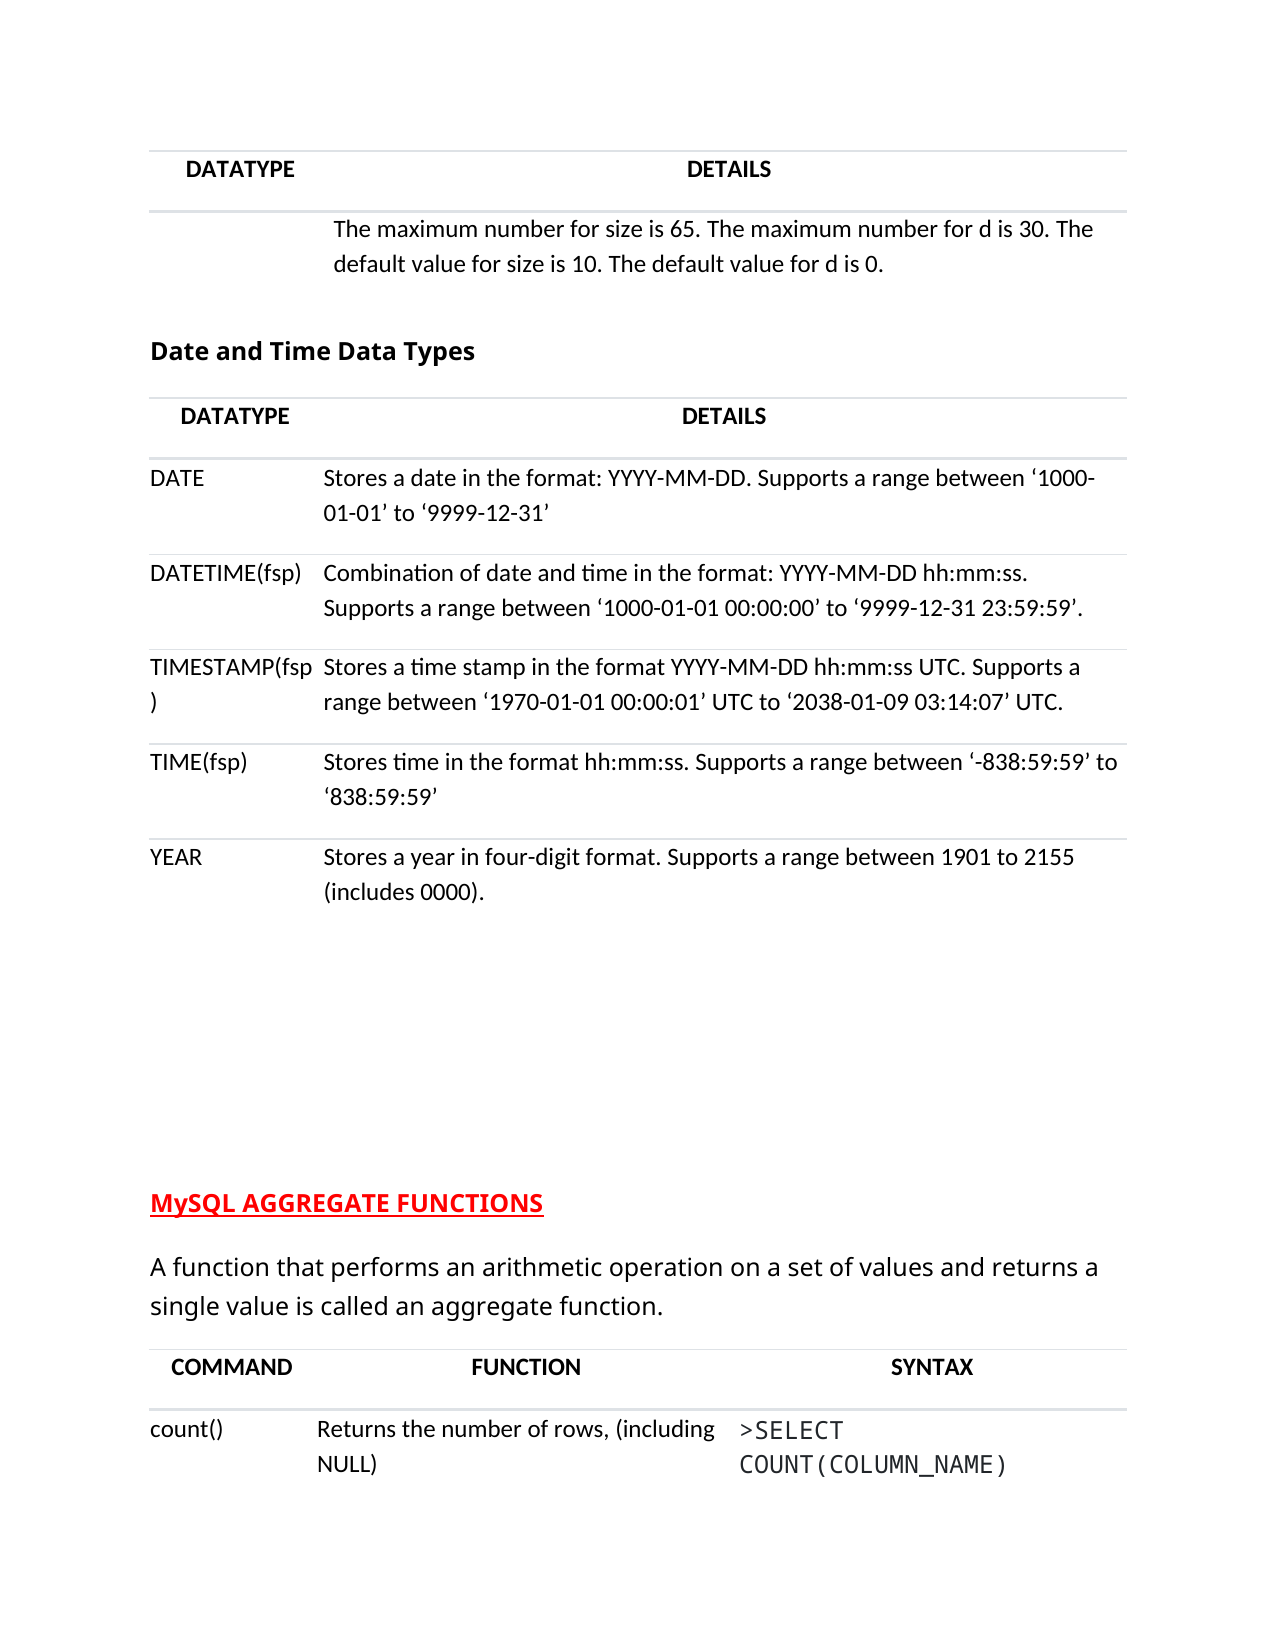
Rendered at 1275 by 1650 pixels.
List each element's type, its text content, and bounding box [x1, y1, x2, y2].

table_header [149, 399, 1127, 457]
subtitle MySQL AGGREGATE FUNCTIONS [150, 1186, 1125, 1220]
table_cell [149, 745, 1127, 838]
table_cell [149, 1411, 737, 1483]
text A function that performs an arithmetic operation on a set of values and returns a single value is called an aggregate function. [150, 1249, 1125, 1322]
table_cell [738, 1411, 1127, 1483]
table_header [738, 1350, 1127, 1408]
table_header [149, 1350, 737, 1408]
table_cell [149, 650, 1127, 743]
text Date and Time Data Types [150, 334, 1125, 368]
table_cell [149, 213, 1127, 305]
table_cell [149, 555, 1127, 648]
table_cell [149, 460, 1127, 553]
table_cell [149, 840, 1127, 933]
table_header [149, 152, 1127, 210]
